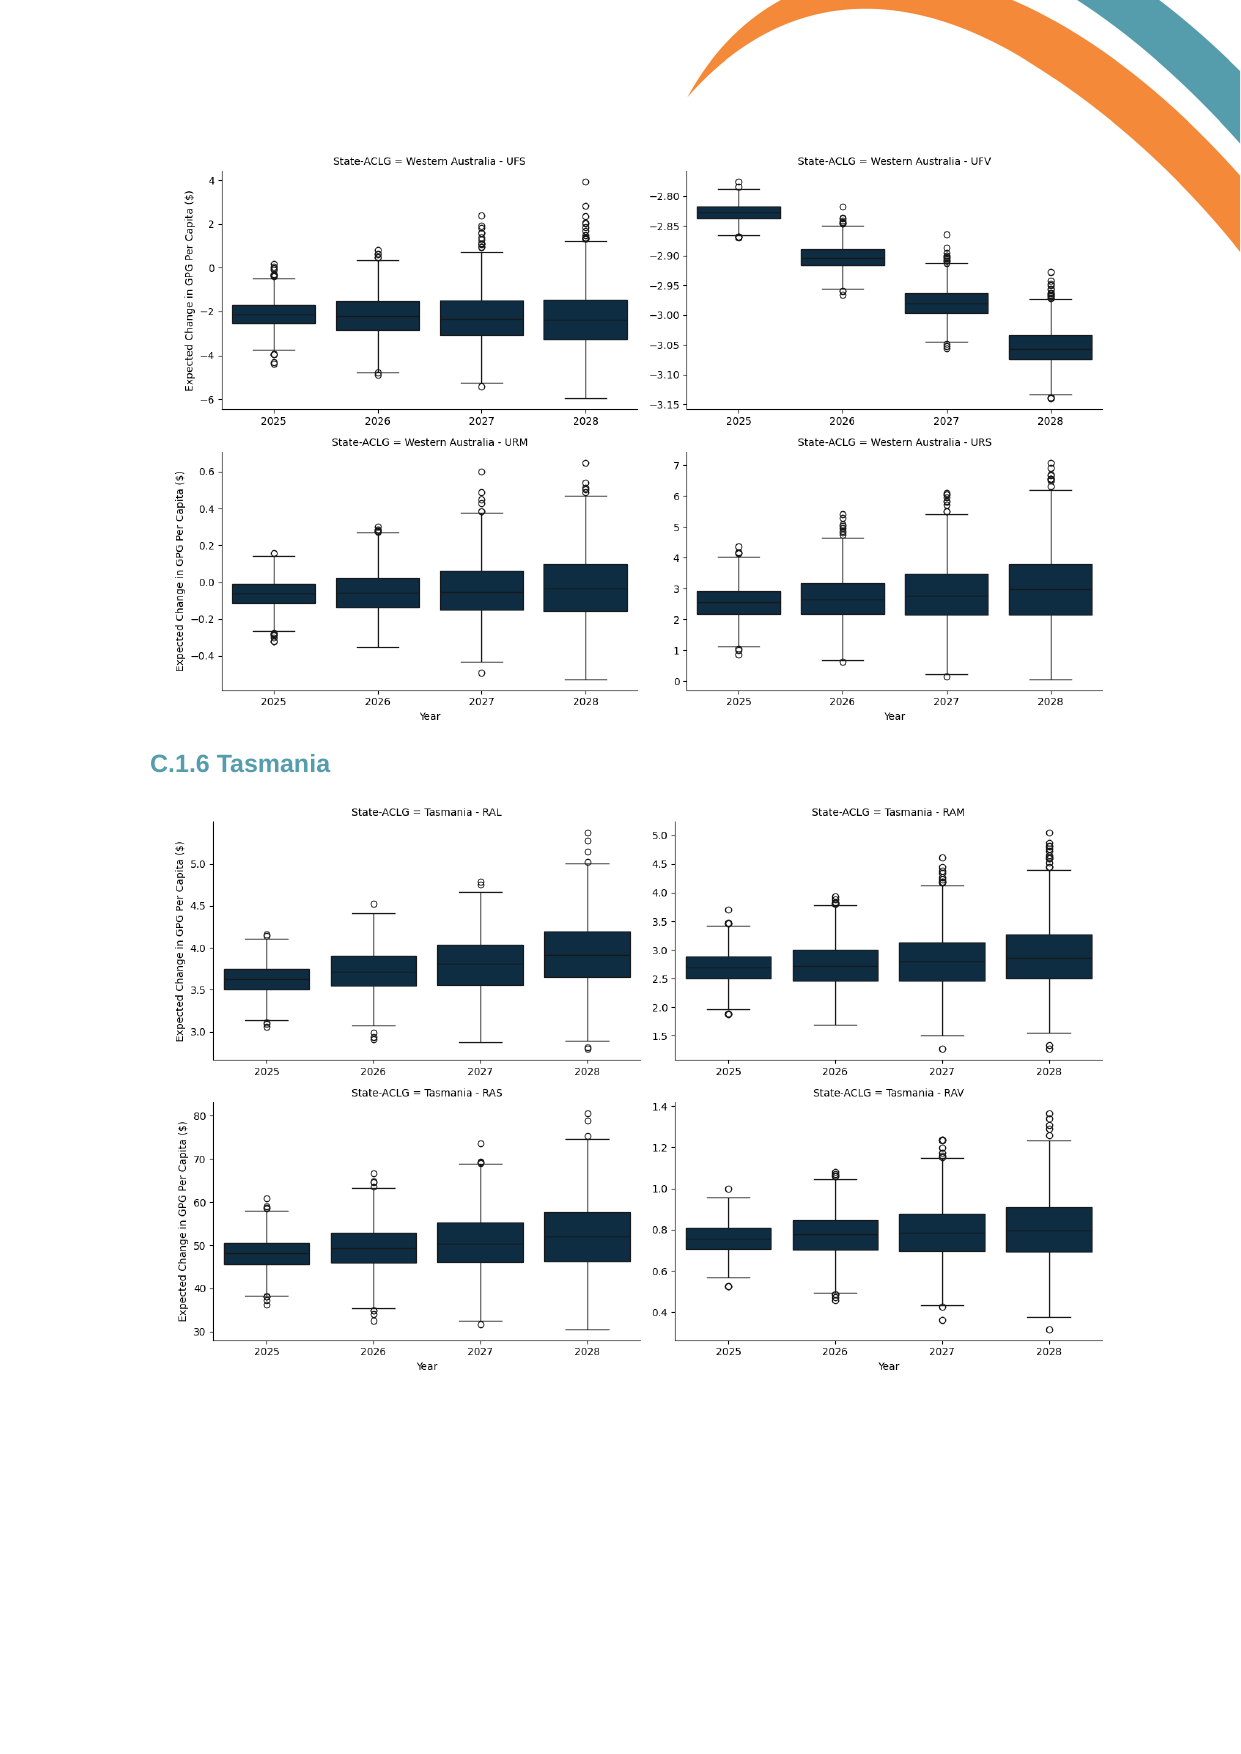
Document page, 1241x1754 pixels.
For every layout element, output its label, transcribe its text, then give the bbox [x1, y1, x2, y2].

subtitle C.1.6 Tasmania [150, 749, 1090, 778]
picture [168, 800, 1109, 1379]
picture [19, 0, 1241, 729]
